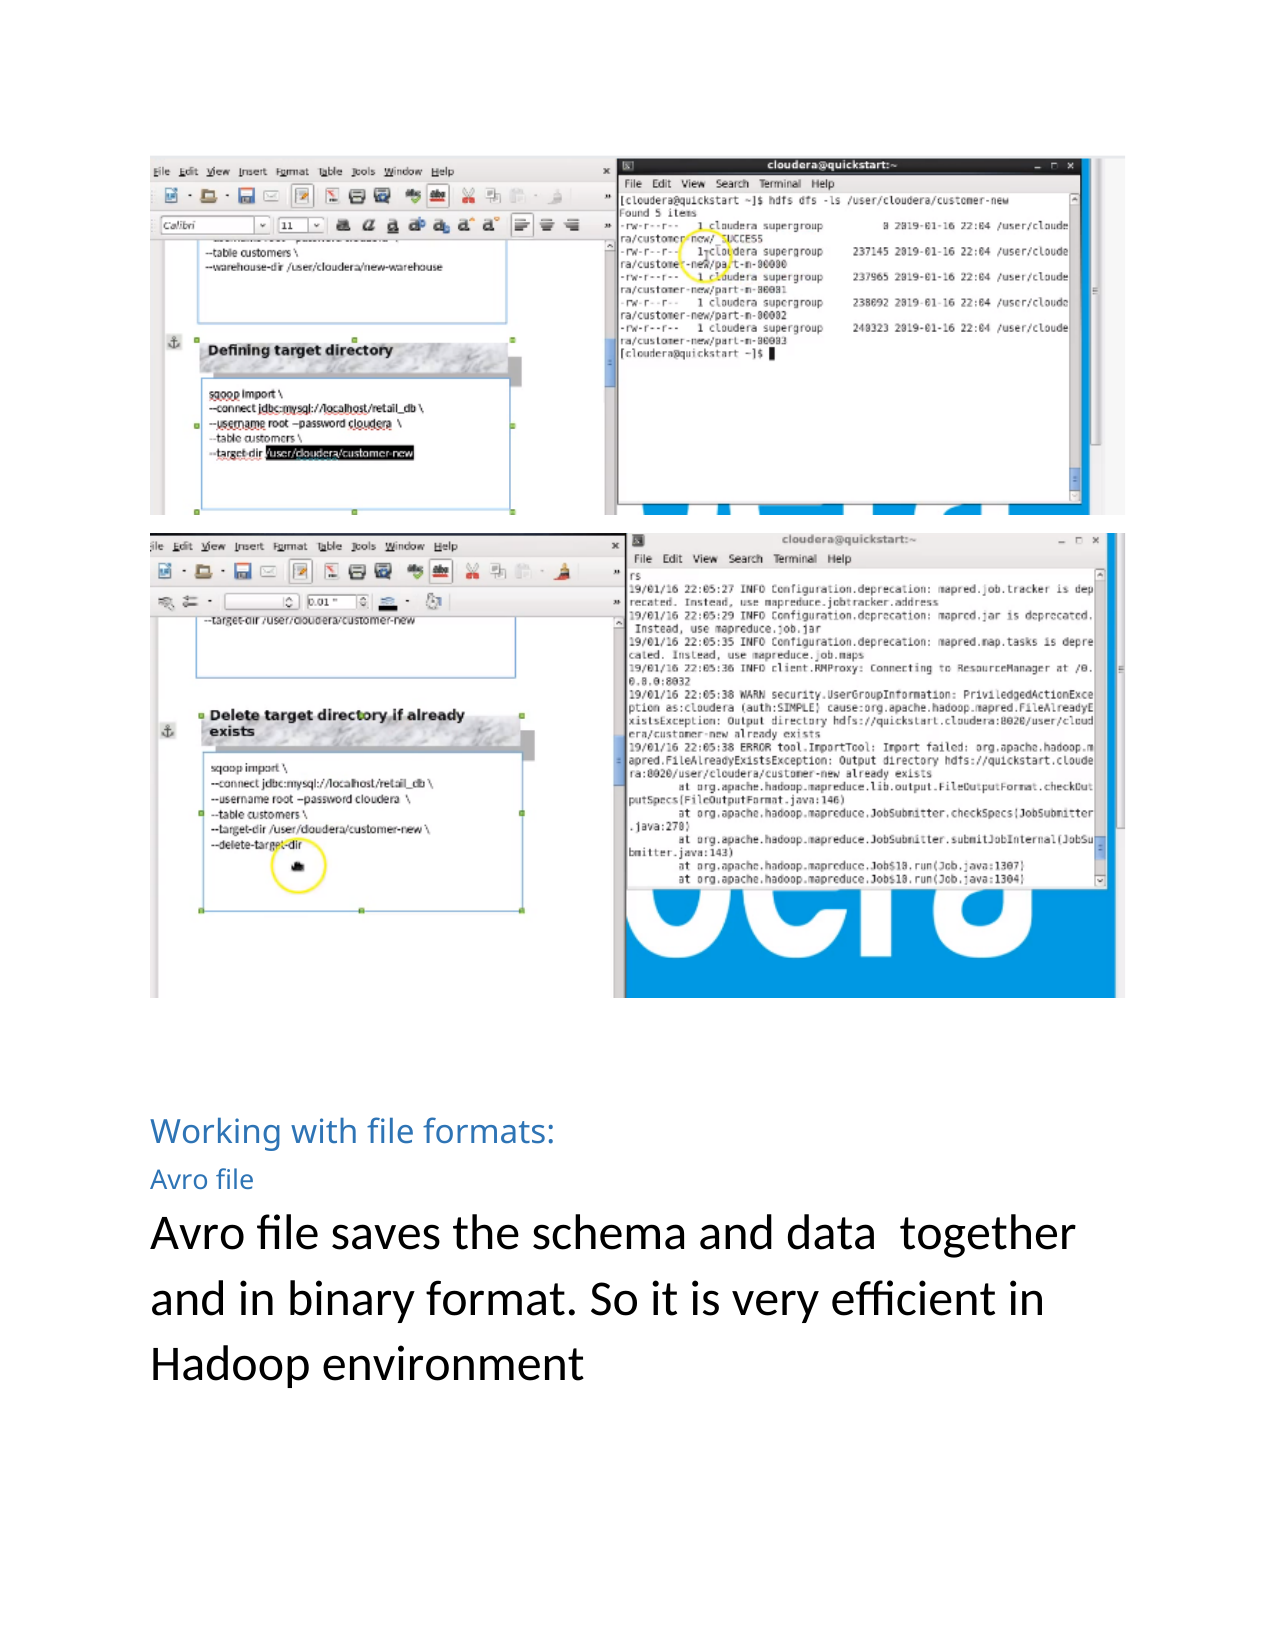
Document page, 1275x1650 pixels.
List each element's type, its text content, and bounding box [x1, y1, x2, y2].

subtitle Working with file formats: [150, 1108, 1125, 1153]
subtitle Avro file [150, 1161, 1125, 1198]
picture [150, 533, 1108, 998]
picture [150, 150, 1125, 515]
picture [1115, 533, 1125, 998]
text Avro file saves the schema and data together and in binary format. So it is very efficient in Hadoop environment [150, 1201, 1125, 1393]
